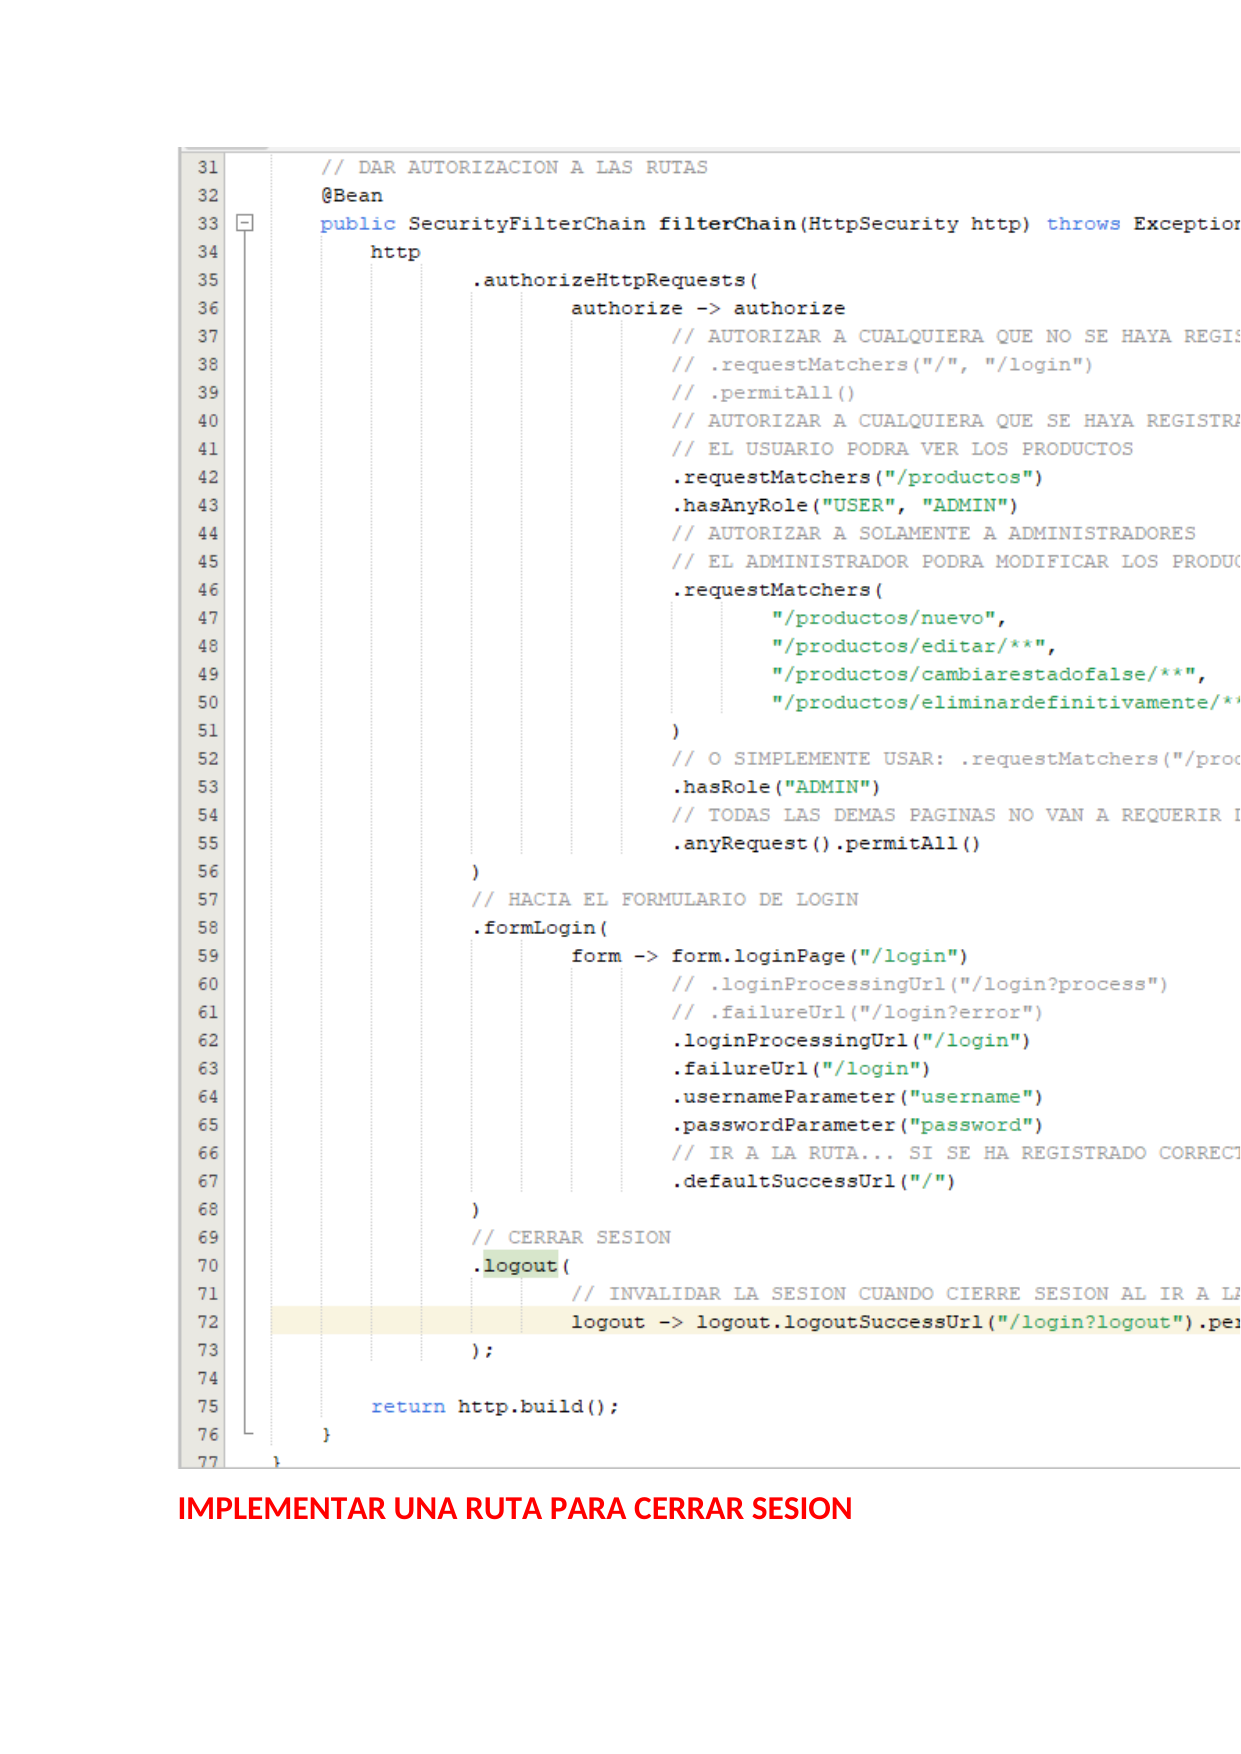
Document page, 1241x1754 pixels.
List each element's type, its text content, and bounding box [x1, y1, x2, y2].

picture [177, 147, 1241, 1469]
text IMPLEMENTAR UNA RUTA PARA CERRAR SESION [177, 1487, 1063, 1528]
